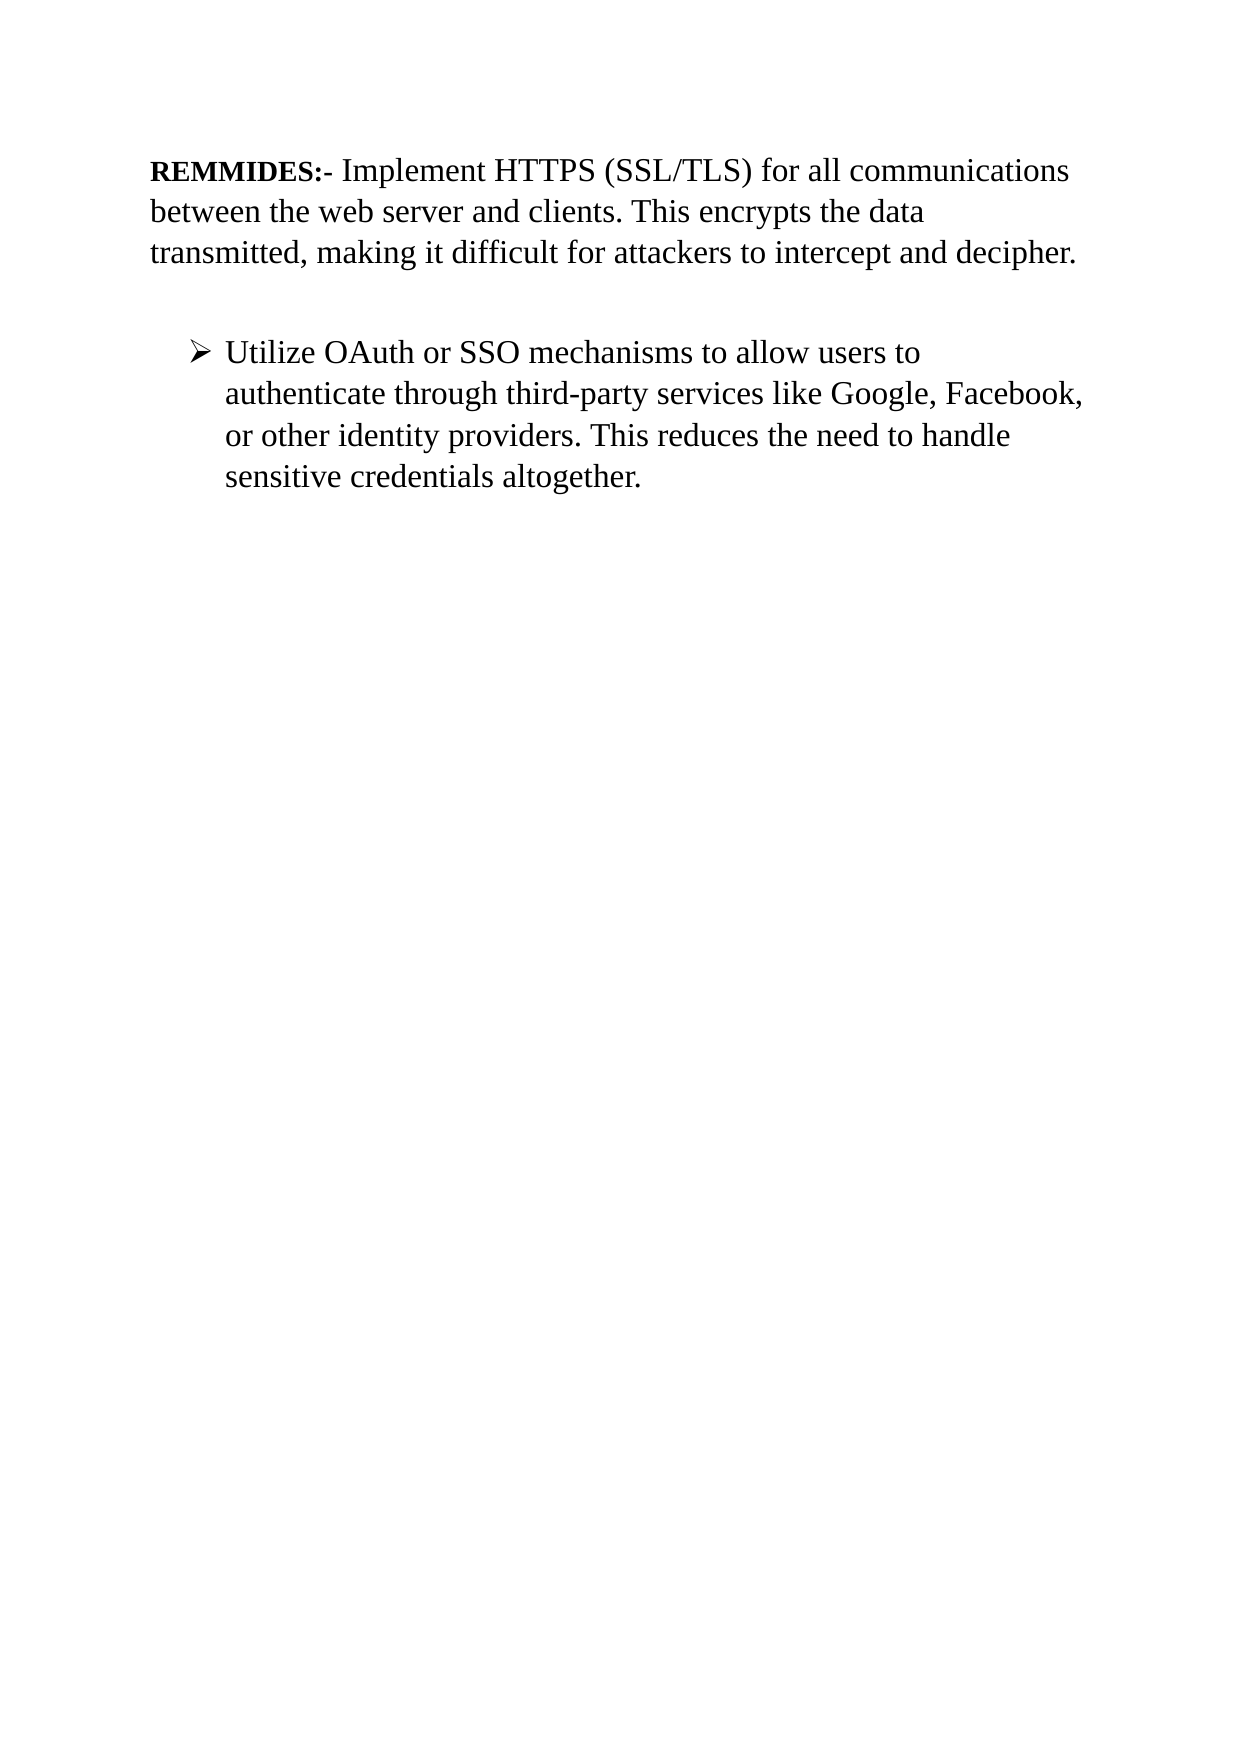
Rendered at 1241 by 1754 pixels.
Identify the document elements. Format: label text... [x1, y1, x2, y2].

list Utilize OAuth or SSO mechanisms to allow users to authenticate through third-party services like Google, Facebook, or other identity providers. This reduces the need to handle sensitive credentials altogether. [187, 332, 1090, 494]
text REMMIDES:- Implement HTTPS (SSL/TLS) for all communications between the web server and clients. This encrypts the data transmitted, making it difficult for attackers to intercept and decipher. [150, 150, 1090, 271]
